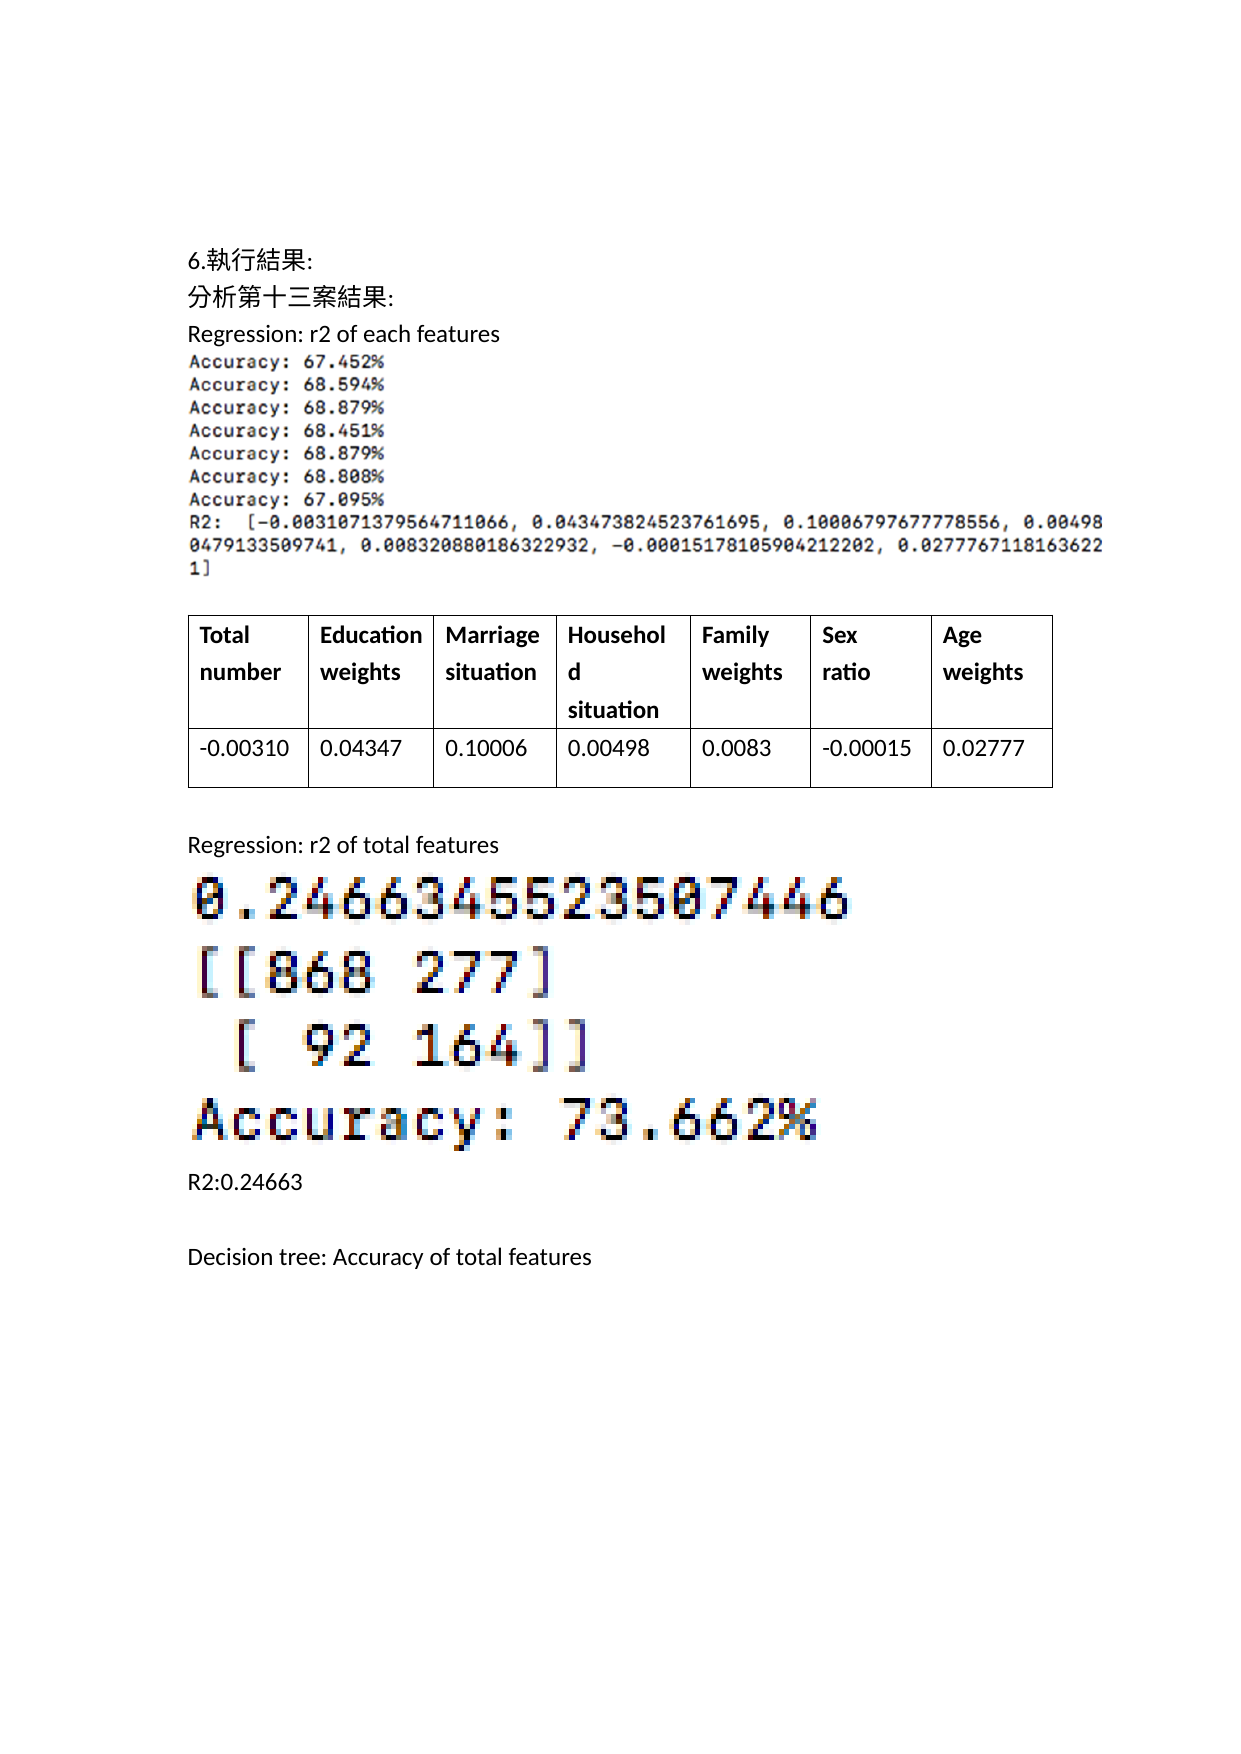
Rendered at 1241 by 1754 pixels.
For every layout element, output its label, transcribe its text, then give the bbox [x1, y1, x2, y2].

text Decision tree: Accuracy of total features [187, 1238, 1053, 1275]
text Regression: r2 of total features [187, 825, 1053, 863]
table_header Marriage situation [434, 616, 556, 728]
text Regression: r2 of each features [187, 314, 1053, 352]
table_cell 0.04347 [309, 729, 433, 787]
text R2:0.24663 [187, 1163, 1053, 1200]
table_header Sex ratio [811, 616, 931, 728]
text 6.執行結果: [187, 239, 1053, 277]
table_cell 0.0083 [691, 729, 810, 787]
table_header Age weights [932, 616, 1052, 728]
table_header Family weights [691, 616, 810, 728]
table_cell 0.10006 [434, 729, 556, 787]
table_cell 0.00498 [557, 729, 690, 787]
table_cell -0.00015 [811, 729, 931, 787]
table_cell 0.02777 [932, 729, 1052, 787]
table_header Household situation [557, 616, 690, 728]
table_header Education weights [309, 616, 433, 728]
picture [187, 862, 963, 1151]
text 分析第十三案結果: [187, 277, 1053, 314]
table_cell -0.00310 [189, 729, 308, 787]
table_header Total number [189, 616, 308, 728]
picture [187, 352, 1103, 597]
